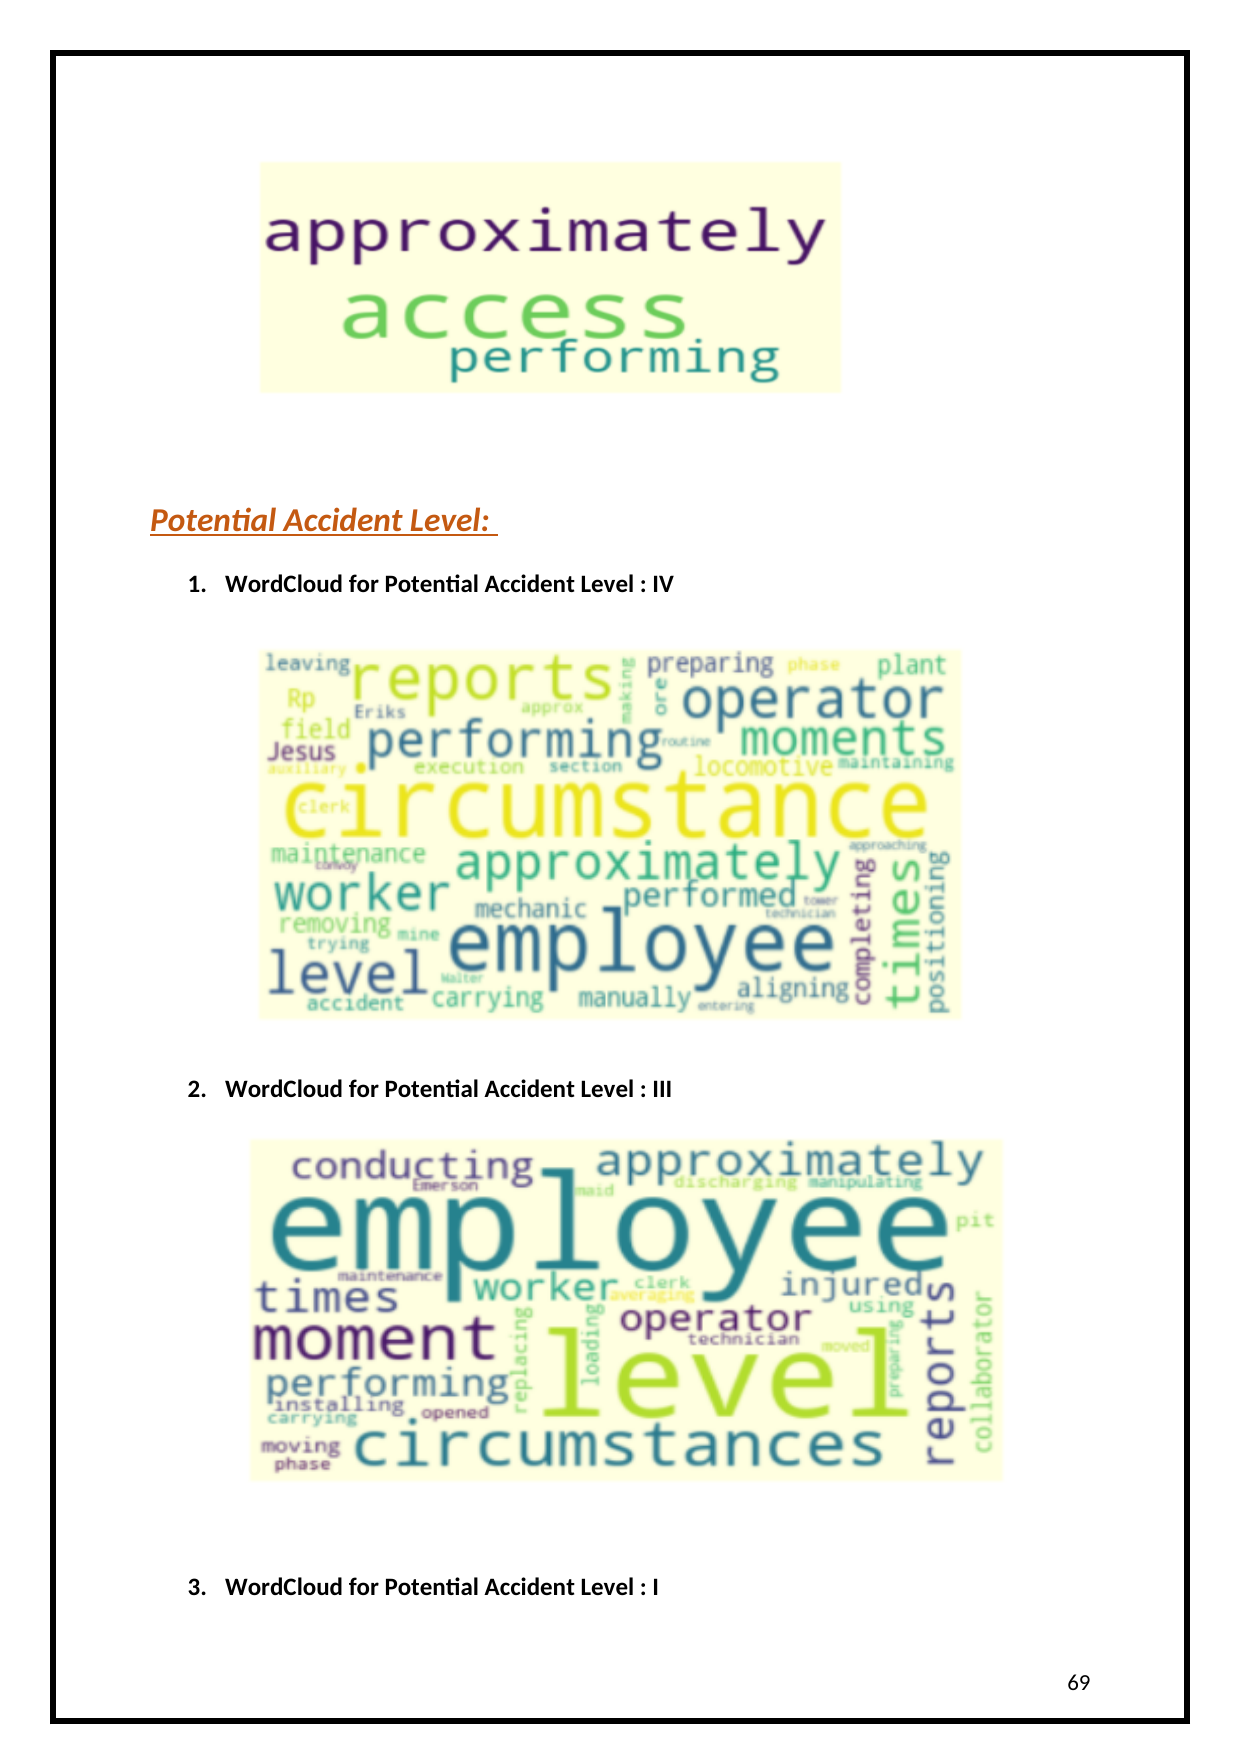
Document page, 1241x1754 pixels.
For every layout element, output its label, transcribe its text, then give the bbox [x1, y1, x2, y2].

picture [245, 642, 982, 1049]
picture [225, 1122, 1035, 1503]
list WordCloud for Potential Accident Level : I [187, 1571, 1090, 1601]
list WordCloud for Potential Accident Level : IV [187, 568, 1090, 598]
list WordCloud for Potential Accident Level : III [187, 1073, 1090, 1104]
text Potential Accident Level: [150, 499, 1090, 540]
picture [225, 150, 844, 400]
